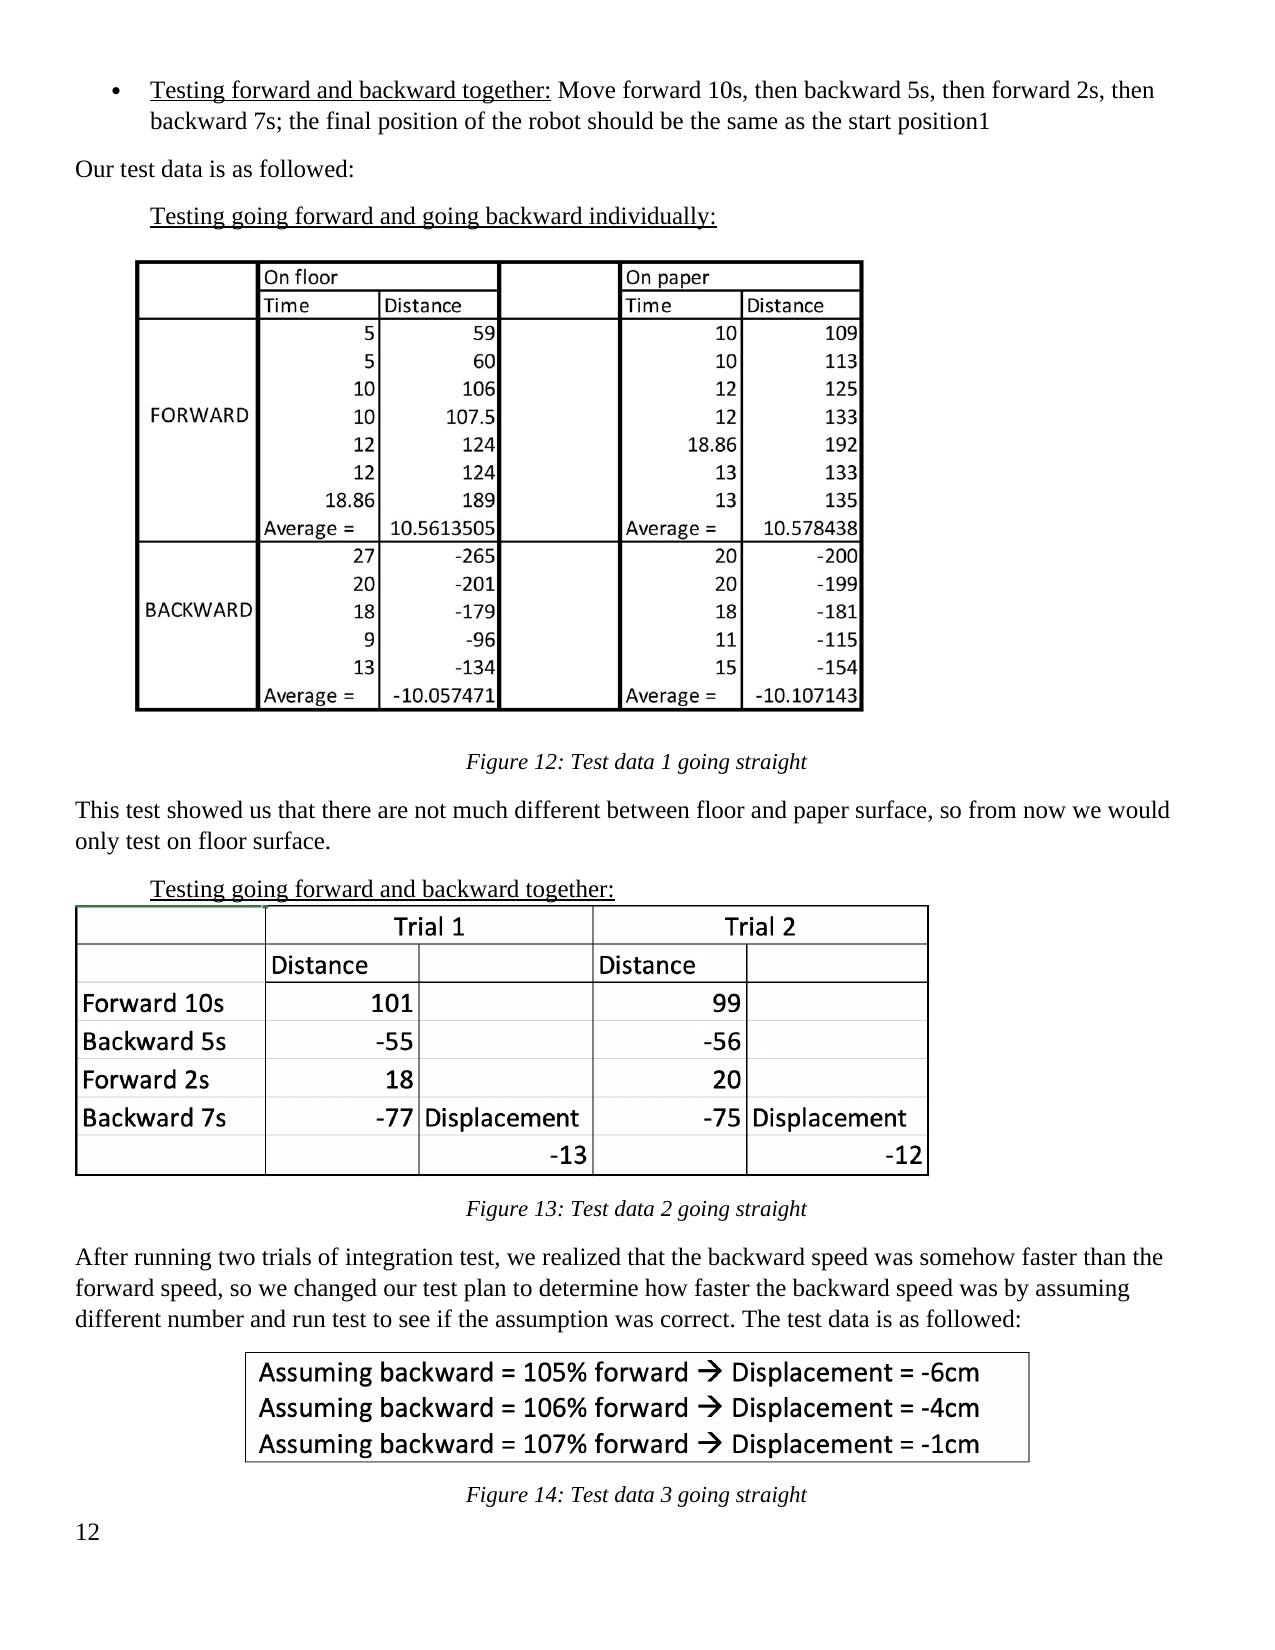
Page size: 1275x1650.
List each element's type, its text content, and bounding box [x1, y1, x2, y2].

text Figure 12: Test data 1 going straight [75, 748, 1200, 774]
text Figure 13: Test data 2 going straight [75, 1195, 1200, 1222]
text Our test data is as followed: [75, 154, 1200, 182]
picture [75, 232, 913, 730]
text This test showed us that there are not much different between floor and paper surface, so from now we would only test on floor surface. [75, 795, 1200, 855]
list Testing forward and backward together: Move forward 10s, then backward 5s, then forward 2s, then backward 7s; the final position of the robot should be the same as the start position1 [112, 75, 1200, 135]
text Figure 14: Test data 3 going straight [75, 1481, 1200, 1508]
picture [75, 905, 931, 1177]
picture [244, 1352, 1031, 1463]
text After running two trials of integration test, we realized that the backward speed was somehow faster than the forward speed, so we changed our test plan to determine how faster the backward speed was by assuming different number and run test to see if the assumption was correct. The test data is as followed: [75, 1242, 1200, 1333]
